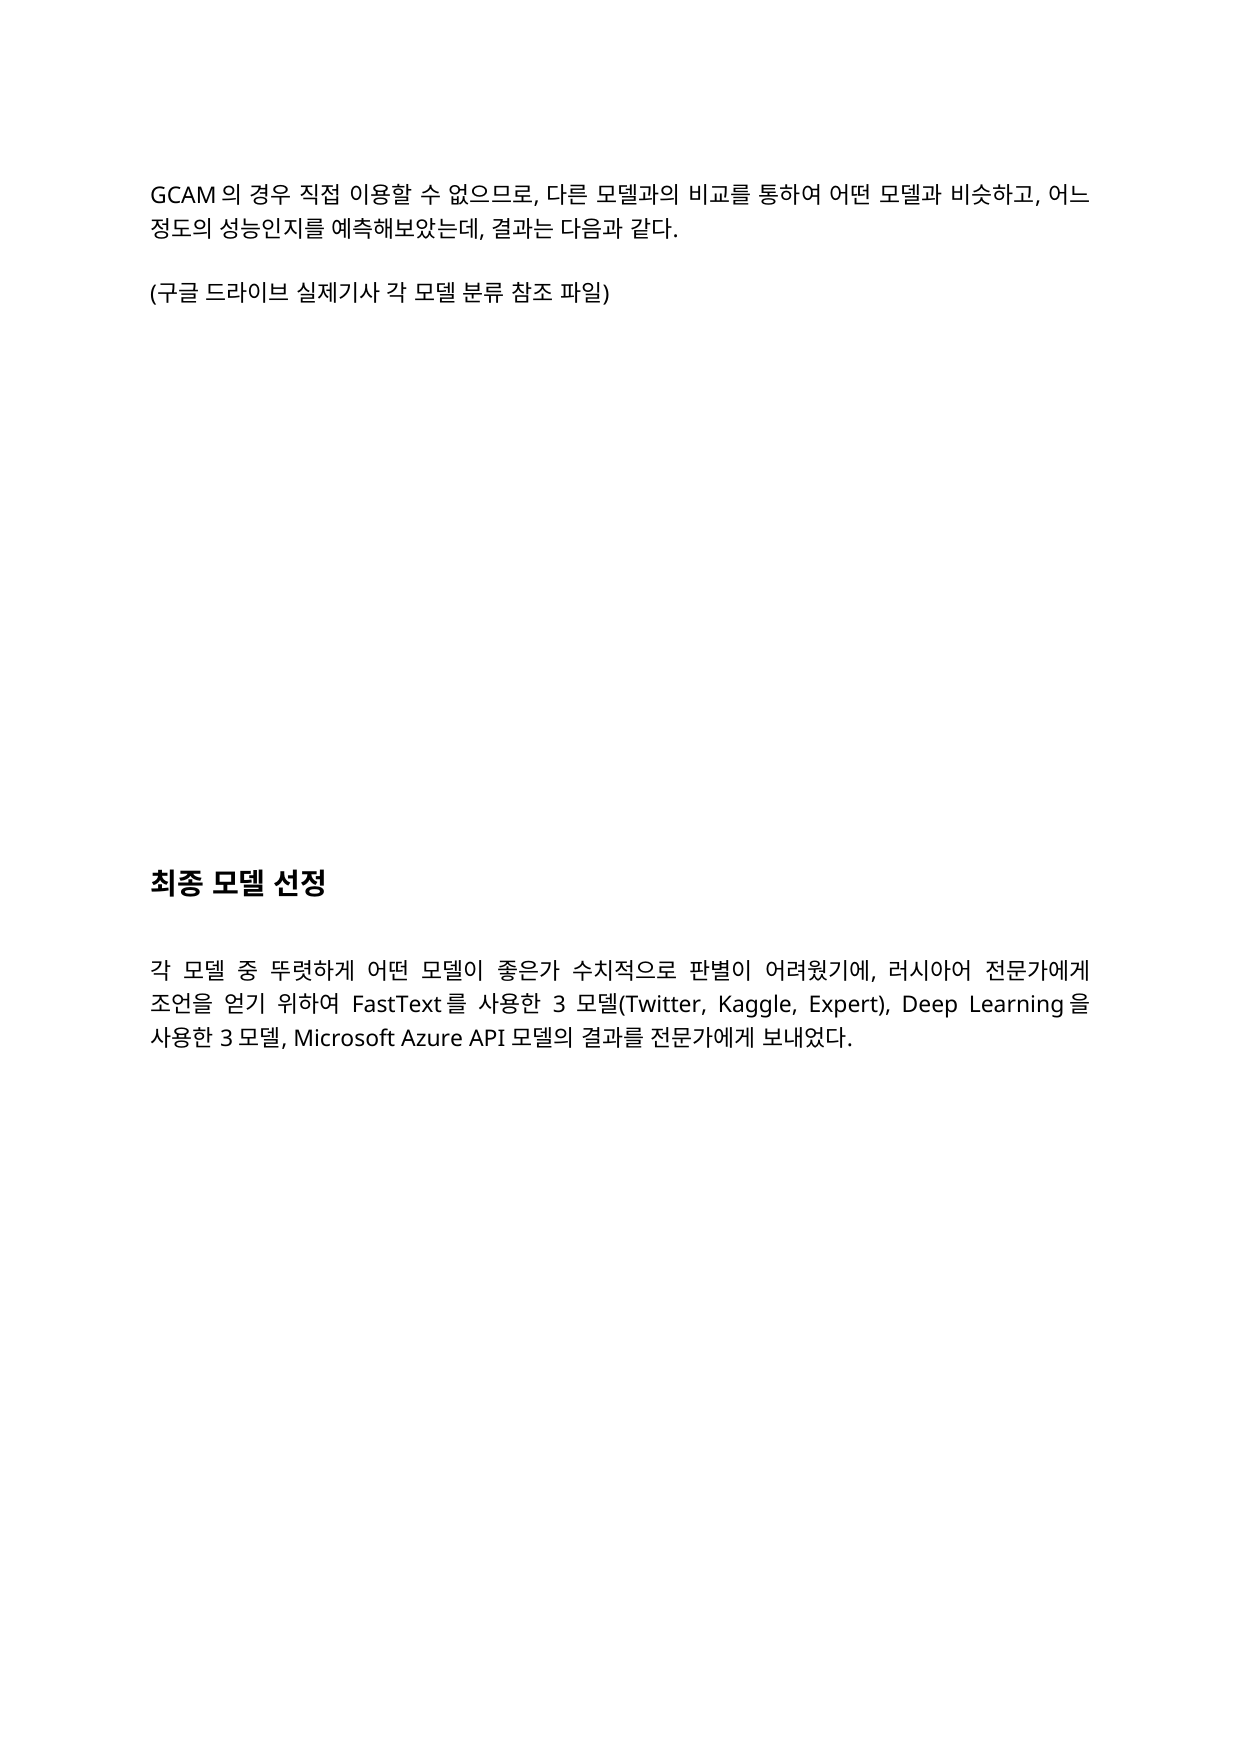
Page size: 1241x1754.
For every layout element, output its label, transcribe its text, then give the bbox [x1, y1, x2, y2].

text 각 모델 중 뚜렷하게 어떤 모델이 좋은가 수치적으로 판별이 어려웠기에, 러시아어 전문가에게 조언을 얻기 위하여 FastText를 사용한 3 모델(Twitter, Kaggle, Expert), Deep Learning을 사용한 3 모델, Microsoft Azure API 모델의 결과를 전문가에게 보내었다. [150, 953, 1090, 1053]
subtitle 최종 모델 선정 [150, 861, 1090, 903]
text GCAM의 경우 직접 이용할 수 없으므로, 다른 모델과의 비교를 통하여 어떤 모델과 비슷하고, 어느 정도의 성능인지를 예측해보았는데, 결과는 다음과 같다. [150, 177, 1090, 244]
text (구글 드라이브 실제기사 각 모델 분류 참조 파일) [150, 275, 1090, 308]
